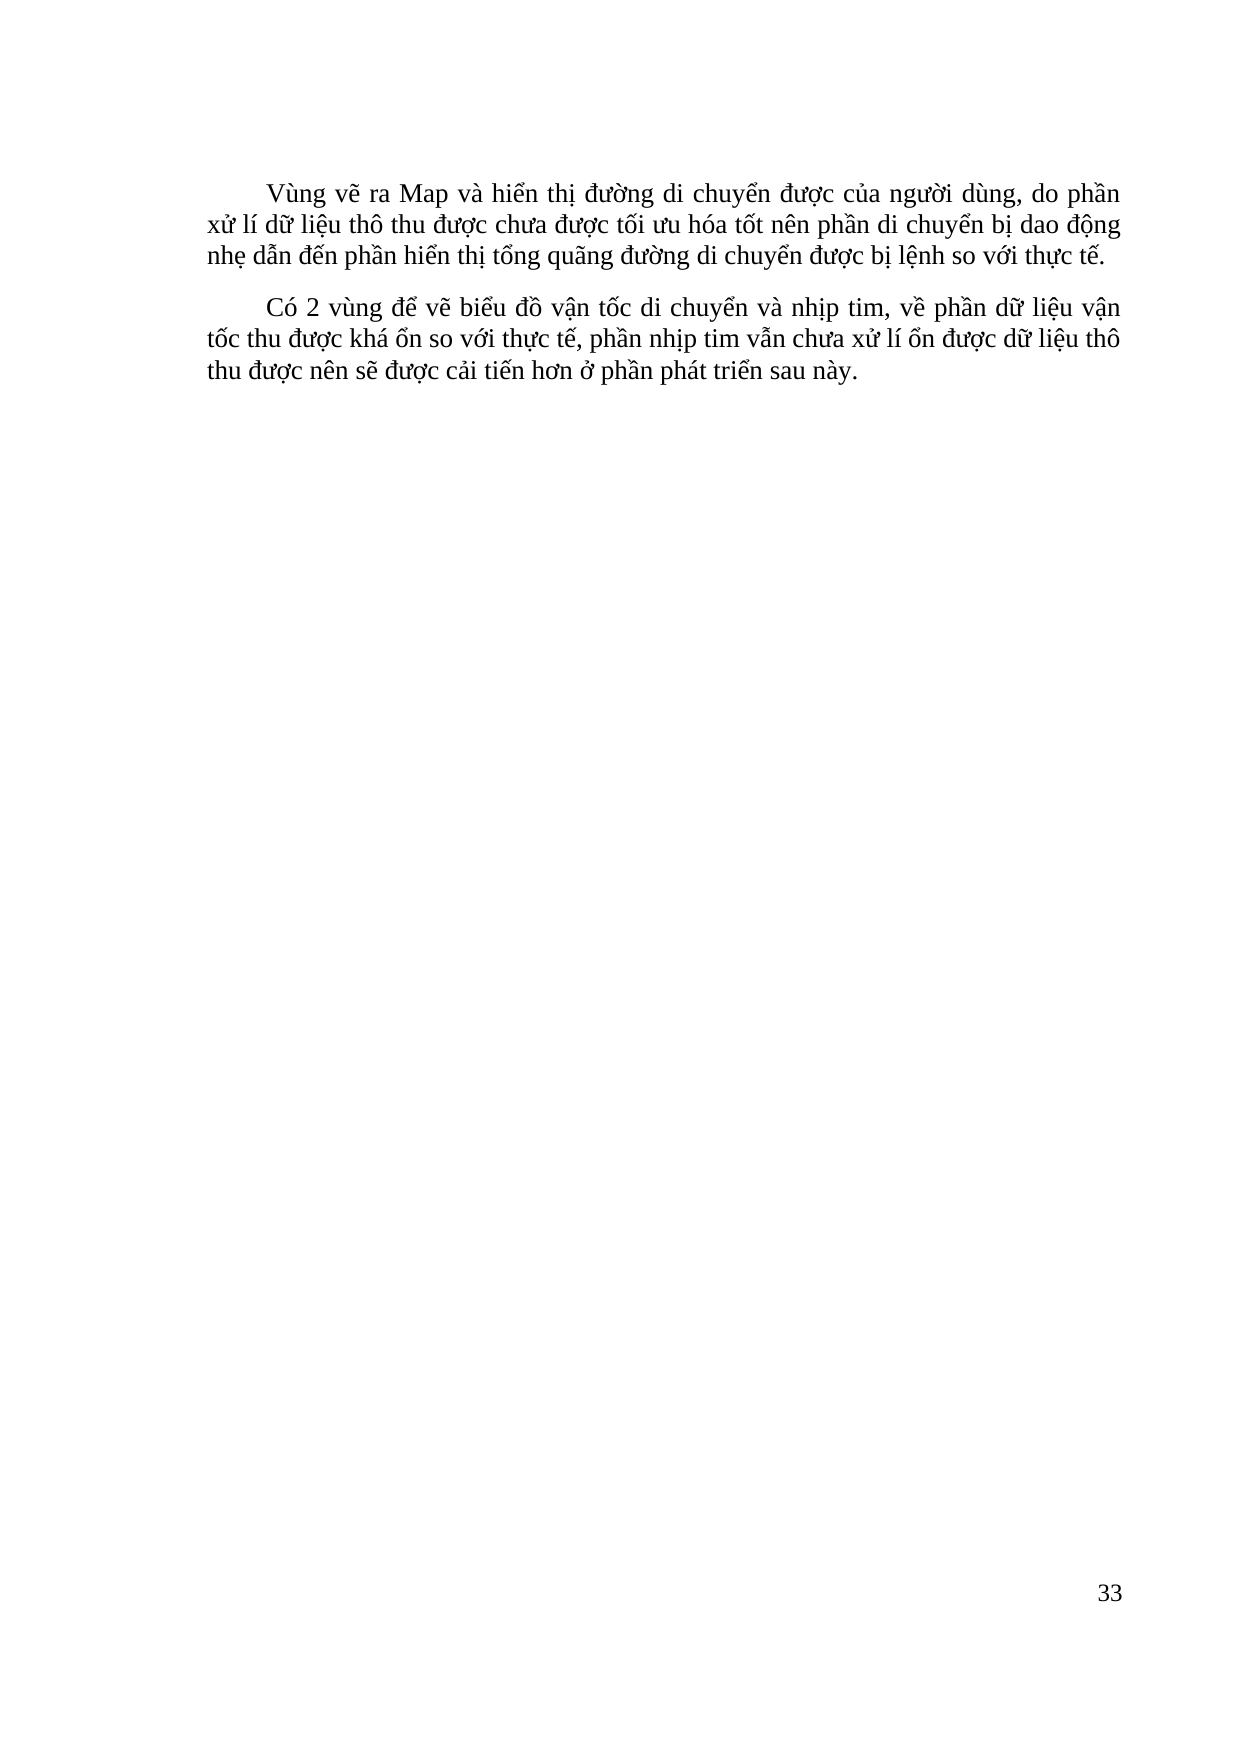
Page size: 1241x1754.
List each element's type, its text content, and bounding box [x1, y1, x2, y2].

text Có 2 vùng để vẽ biểu đồ vận tốc di chuyển và nhịp tim, về phần dữ liệu vận tốc thu được khá ổn so với thực tế, phần nhịp tim vẫn chưa xử lí ổn được dữ liệu thô thu được nên sẽ được cải tiến hơn ở phần phát triển sau này. [207, 291, 1122, 385]
text Vùng vẽ ra Map và hiển thị đường di chuyển được của người dùng, do phần xử lí dữ liệu thô thu được chưa được tối ưu hóa tốt nên phần di chuyển bị dao động nhẹ dẫn đến phần hiển thị tổng quãng đường di chuyển được bị lệnh so với thực tế. [207, 177, 1122, 271]
